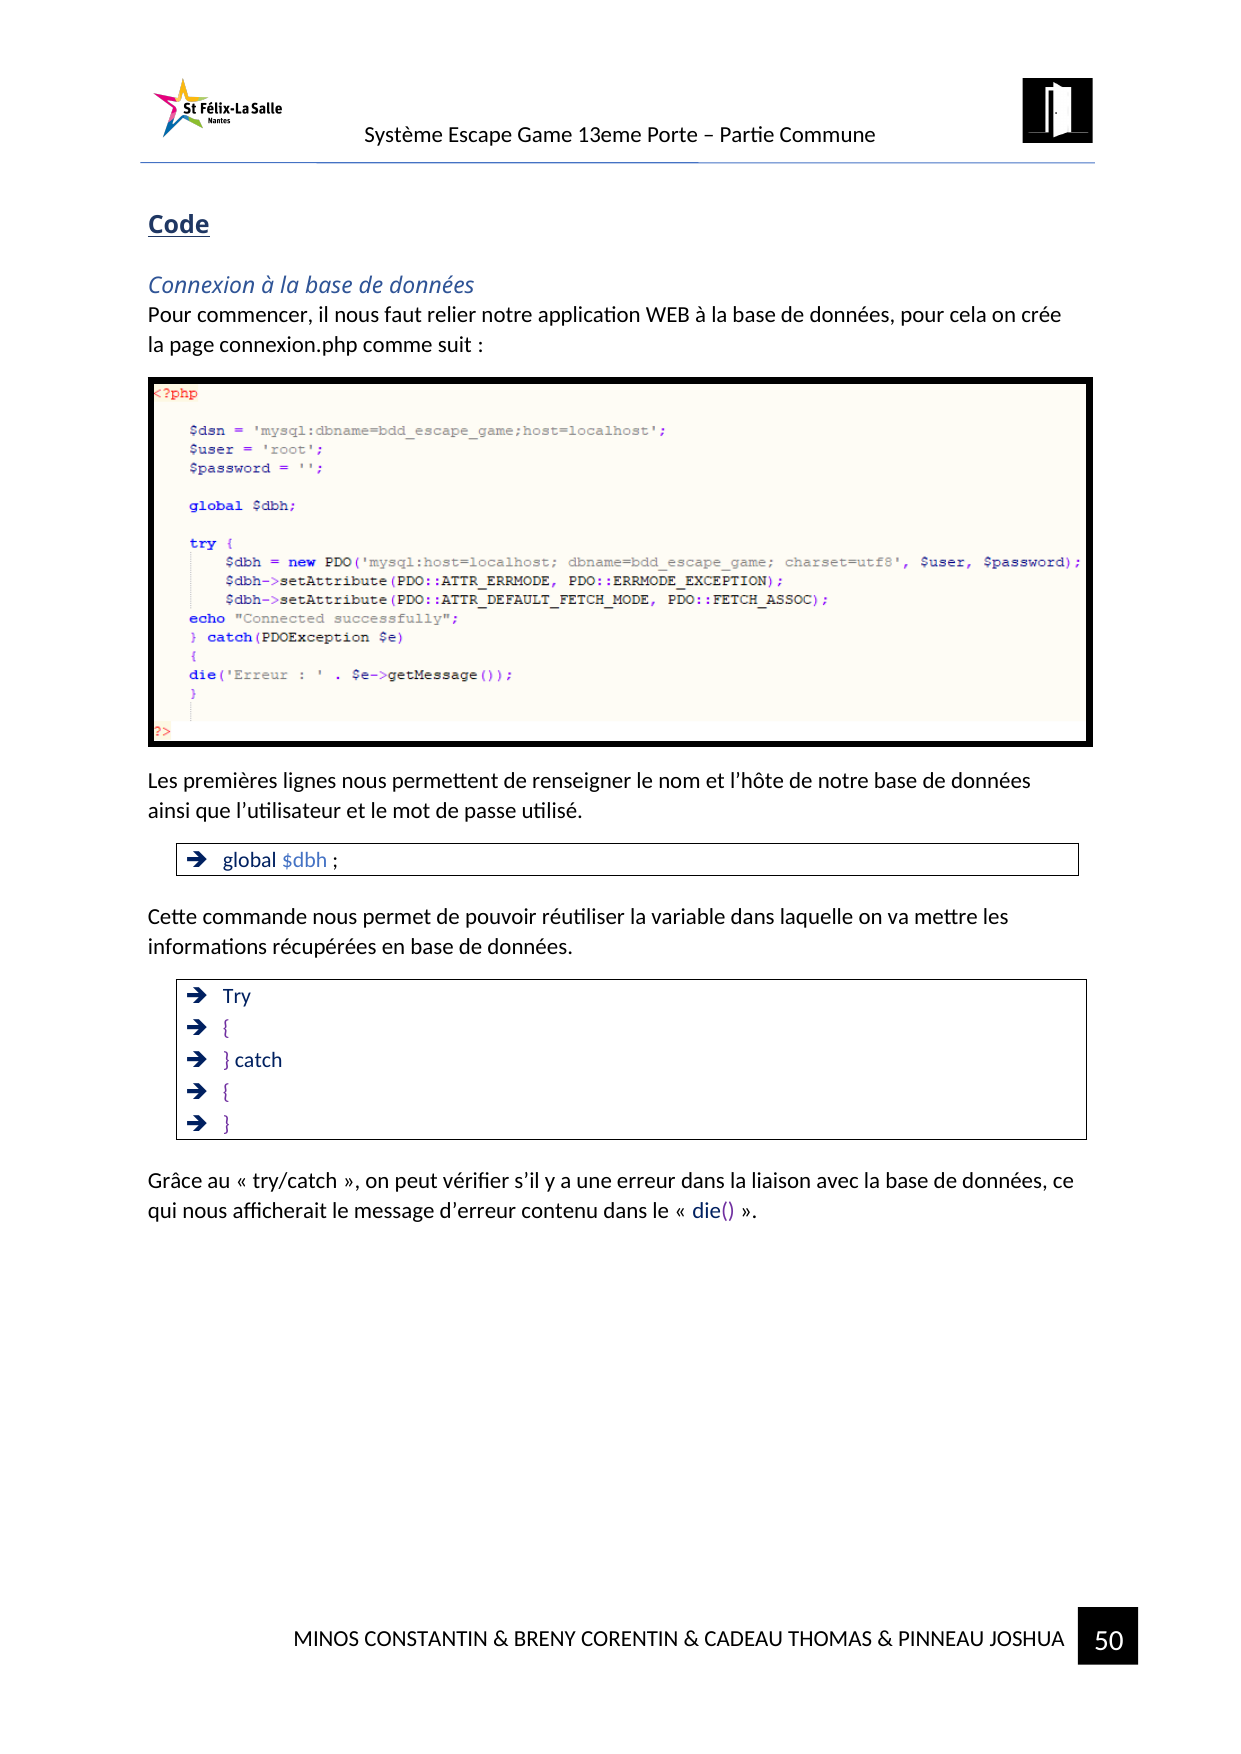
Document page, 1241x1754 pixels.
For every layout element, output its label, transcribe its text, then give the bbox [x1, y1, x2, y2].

picture [1022, 78, 1093, 143]
picture [154, 384, 1086, 741]
text Grâce au « try/catch », on peut vérifier s’il y a une erreur dans la liaison avec la base de données, ce qui nous afficherait le message d’erreur contenu dans le « die() ». [148, 1166, 1078, 1224]
text Code Connexion à la base de données [148, 207, 1078, 300]
list global $dbh ; [177, 844, 1078, 875]
list { [177, 1011, 1086, 1041]
text Pour commencer, il nous faut relier notre application WEB à la base de données, pour cela on crée la page connexion.php comme suit : [148, 300, 1078, 358]
list } catch [177, 1043, 1086, 1073]
list { [177, 1075, 1086, 1105]
list Try [177, 980, 1086, 1009]
text Les premières lignes nous permettent de renseigner le nom et l’hôte de notre base de données ainsi que l’utilisateur et le mot de passe utilisé. [148, 766, 1078, 824]
picture [147, 73, 290, 142]
text Cette commande nous permet de pouvoir réutiliser la variable dans laquelle on va mettre les informations récupérées en base de données. [148, 902, 1078, 960]
list } [177, 1107, 1086, 1139]
